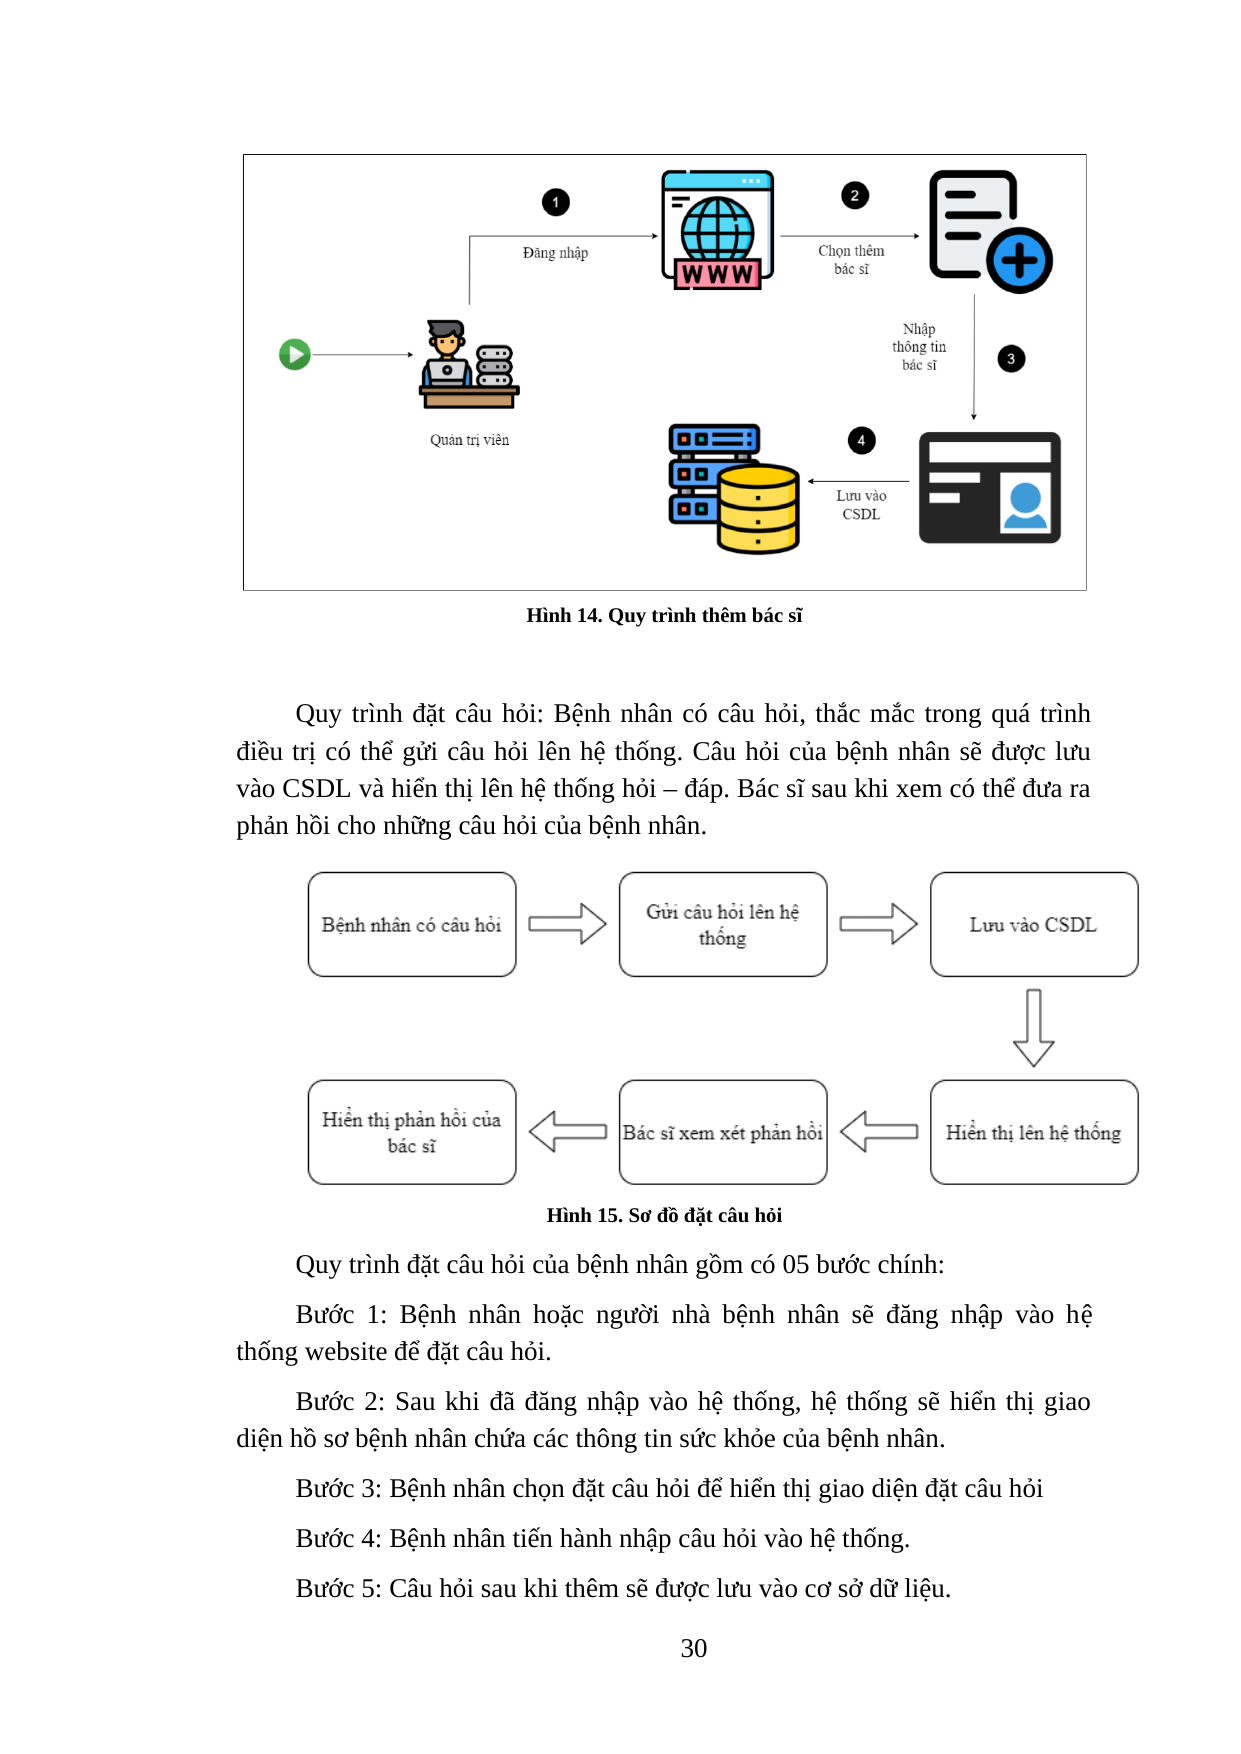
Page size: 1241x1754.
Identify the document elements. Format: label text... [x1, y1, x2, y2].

picture [295, 859, 1152, 1198]
text Bước 5: Câu hỏi sau khi thêm sẽ được lưu vào cơ sở dữ liệu. [236, 1572, 1092, 1603]
text Hình 14. Quy trình thêm bác sĩ [236, 603, 1092, 627]
text Bước 4: Bệnh nhân tiến hành nhập câu hỏi vào hệ thống. [236, 1522, 1092, 1553]
text Bước 1: Bệnh nhân hoặc người nhà bệnh nhân sẽ đăng nhập vào hệ thống website để đặt câu hỏi. [236, 1298, 1092, 1366]
text Quy trình đặt câu hỏi: Bệnh nhân có câu hỏi, thắc mắc trong quá trình điều trị có thể gửi câu hỏi lên hệ thống. Câu hỏi của bệnh nhân sẽ được lưu vào CSDL và hiển thị lên hệ thống hỏi – đáp. Bác sĩ sau khi xem có thể đưa ra phản hồi cho những câu hỏi của bệnh nhân. [236, 697, 1092, 841]
text Hình 15. Sơ đồ đặt câu hỏi [236, 1203, 1092, 1227]
text Bước 3: Bệnh nhân chọn đặt câu hỏi để hiển thị giao diện đặt câu hỏi [236, 1472, 1092, 1503]
picture [236, 147, 1093, 597]
text Quy trình đặt câu hỏi của bệnh nhân gồm có 05 bước chính: [236, 1248, 1092, 1279]
text Bước 2: Sau khi đã đăng nhập vào hệ thống, hệ thống sẽ hiển thị giao diện hồ sơ bệnh nhân chứa các thông tin sức khỏe của bệnh nhân. [236, 1385, 1092, 1453]
